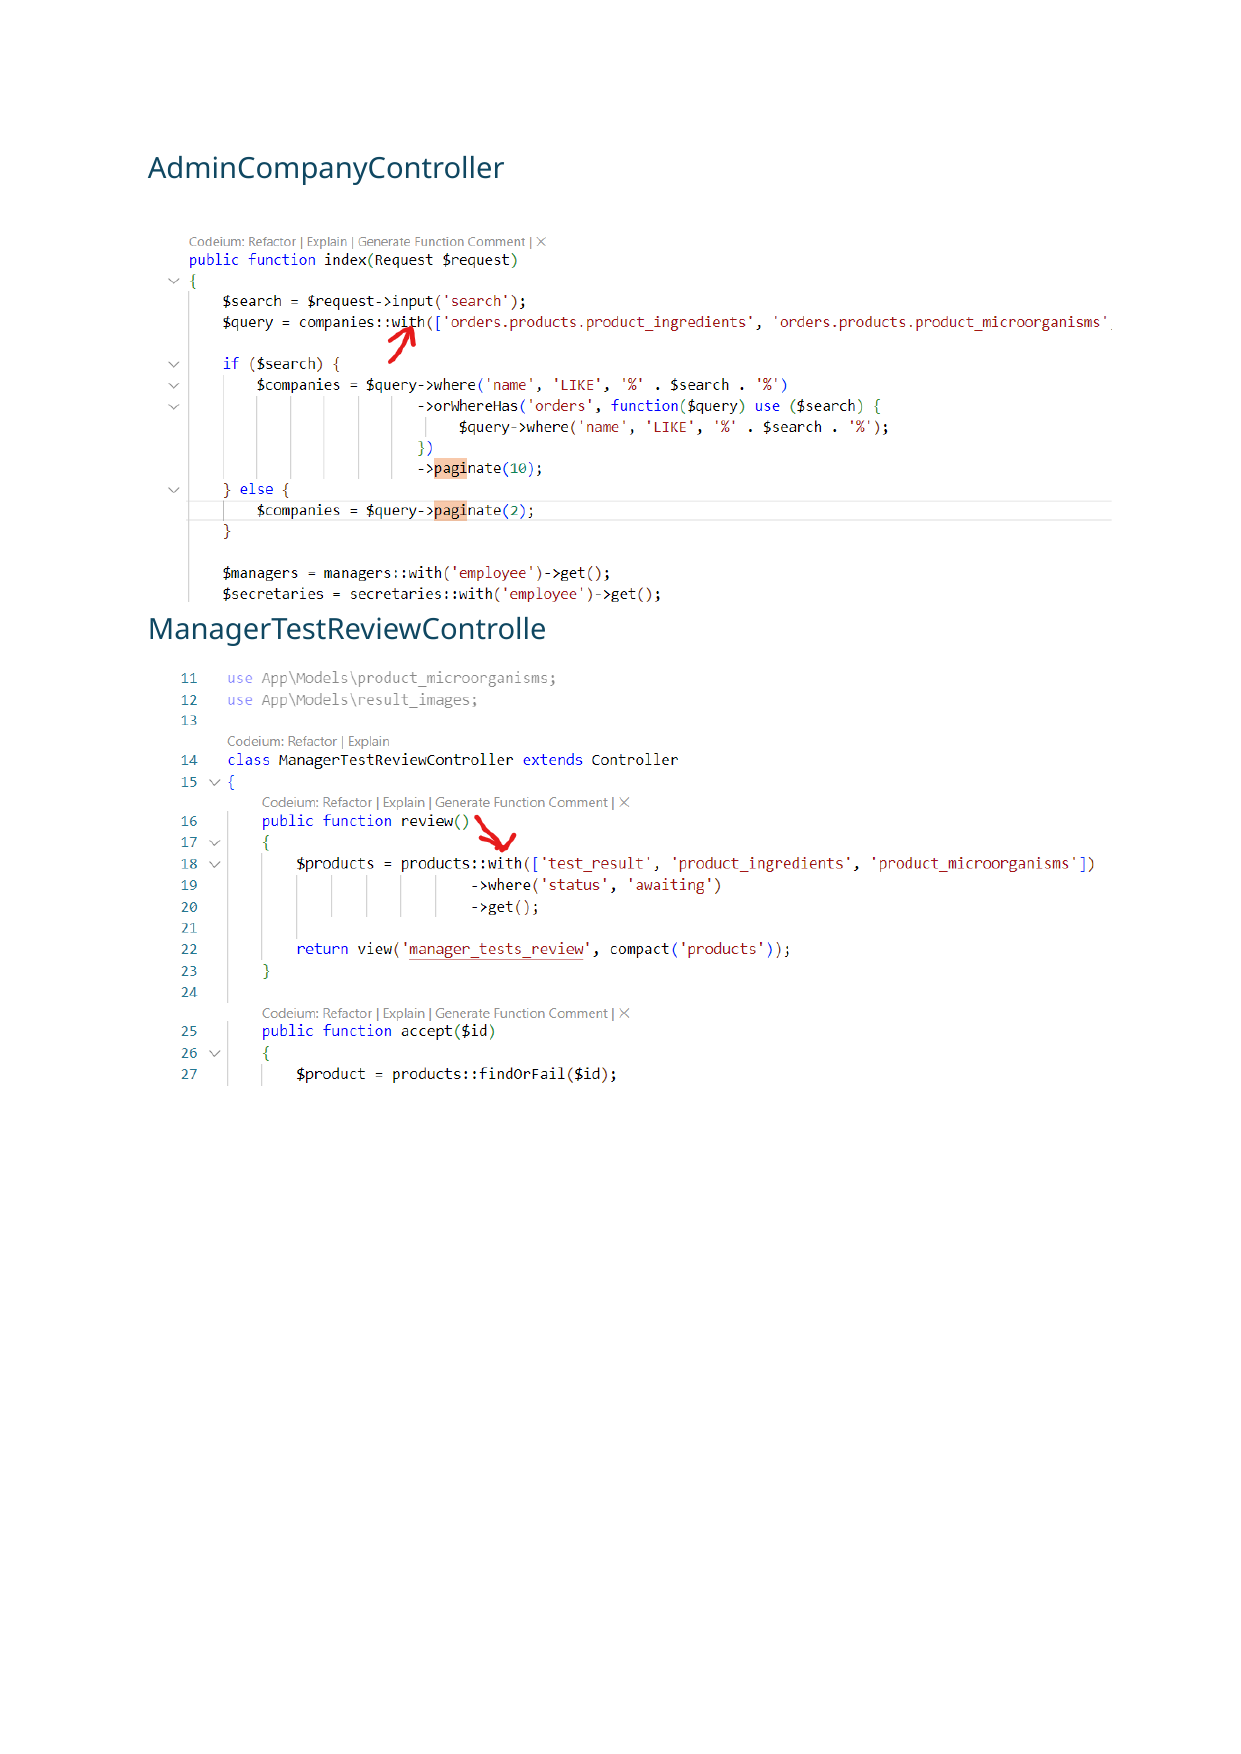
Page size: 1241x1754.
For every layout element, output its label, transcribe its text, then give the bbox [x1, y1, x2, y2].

subtitle AdminCompanyController [148, 148, 1093, 187]
subtitle ManagerTestReviewControlle [148, 210, 1093, 648]
